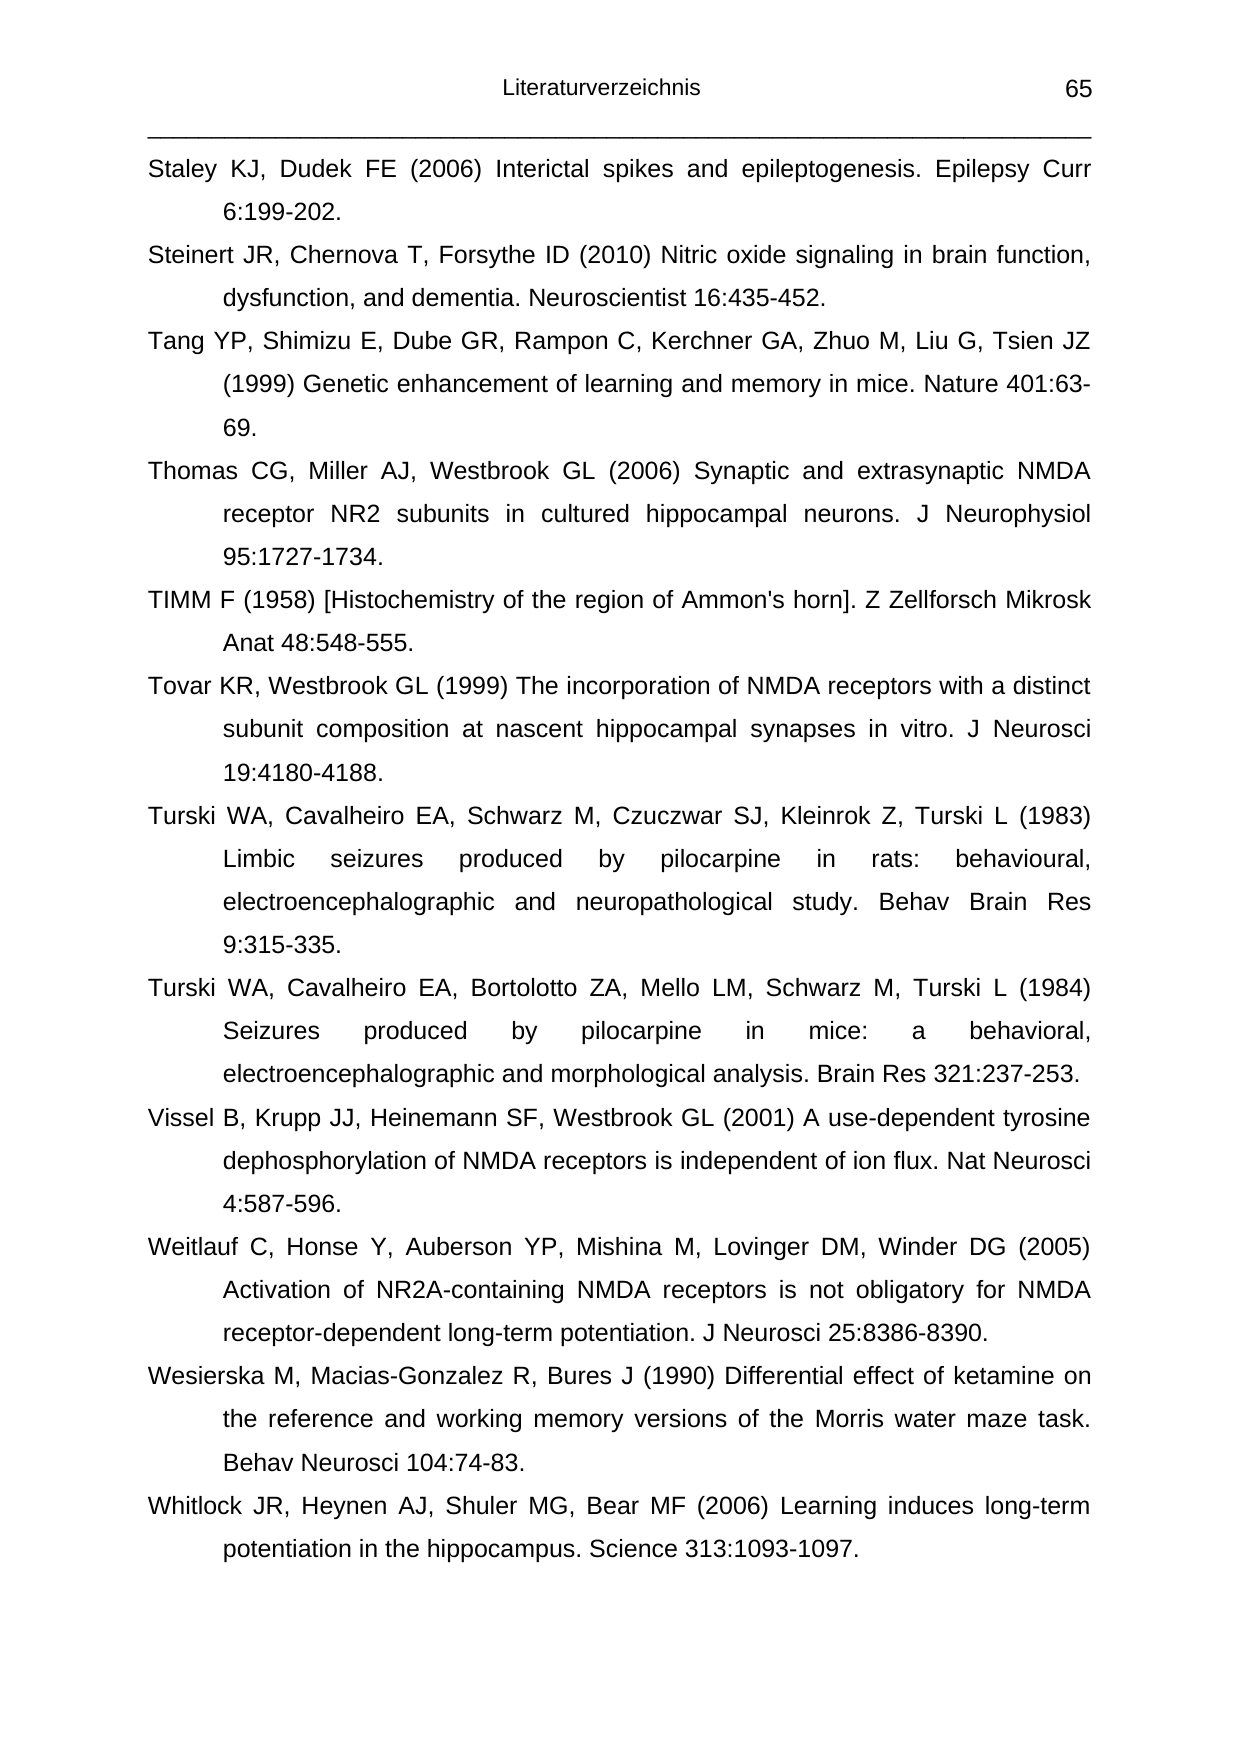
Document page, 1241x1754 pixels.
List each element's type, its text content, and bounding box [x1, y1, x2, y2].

text Steinert JR, Chernova T, Forsythe ID (2010) Nitric oxide signaling in brain function, dysfunction, and dementia. Neuroscientist 16:435-452. [148, 240, 1093, 312]
text Tovar KR, Westbrook GL (1999) The incorporation of NMDA receptors with a distinct subunit composition at nascent hippocampal synapses in vitro. J Neurosci 19:4180-4188. [148, 671, 1093, 786]
text TIMM F (1958) [Histochemistry of the region of Ammon's horn]. Z Zellforsch Mikrosk Anat 48:548-555. [148, 585, 1093, 657]
text Turski WA, Cavalheiro EA, Bortolotto ZA, Mello LM, Schwarz M, Turski L (1984) Seizures produced by pilocarpine in mice: a behavioral, electroencephalographic and morphological analysis. Brain Res 321:237-253. [148, 973, 1093, 1088]
text Thomas CG, Miller AJ, Westbrook GL (2006) Synaptic and extrasynaptic NMDA receptor NR2 subunits in cultured hippocampal neurons. J Neurophysiol 95:1727-1734. [148, 456, 1093, 571]
text Weitlauf C, Honse Y, Auberson YP, Mishina M, Lovinger DM, Winder DG (2005) Activation of NR2A-containing NMDA receptors is not obligatory for NMDA receptor-dependent long-term potentiation. J Neurosci 25:8386-8390. [148, 1232, 1093, 1347]
text Tang YP, Shimizu E, Dube GR, Rampon C, Kerchner GA, Zhuo M, Liu G, Tsien JZ (1999) Genetic enhancement of learning and memory in mice. Nature 401:63-69. [148, 326, 1093, 441]
text Staley KJ, Dudek FE (2006) Interictal spikes and epileptogenesis. Epilepsy Curr 6:199-202. [148, 154, 1093, 226]
text Wesierska M, Macias-Gonzalez R, Bures J (1990) Differential effect of ketamine on the reference and working memory versions of the Morris water maze task. Behav Neurosci 104:74-83. [148, 1361, 1093, 1476]
text Whitlock JR, Heynen AJ, Shuler MG, Bear MF (2006) Learning induces long-term potentiation in the hippocampus. Science 313:1093-1097. [148, 1491, 1093, 1563]
text Vissel B, Krupp JJ, Heinemann SF, Westbrook GL (2001) A use-dependent tyrosine dephosphorylation of NMDA receptors is independent of ion flux. Nat Neurosci 4:587-596. [148, 1103, 1093, 1218]
text Turski WA, Cavalheiro EA, Schwarz M, Czuczwar SJ, Kleinrok Z, Turski L (1983) Limbic seizures produced by pilocarpine in rats: behavioural, electroencephalographic and neuropathological study. Behav Brain Res 9:315-335. [148, 801, 1093, 959]
